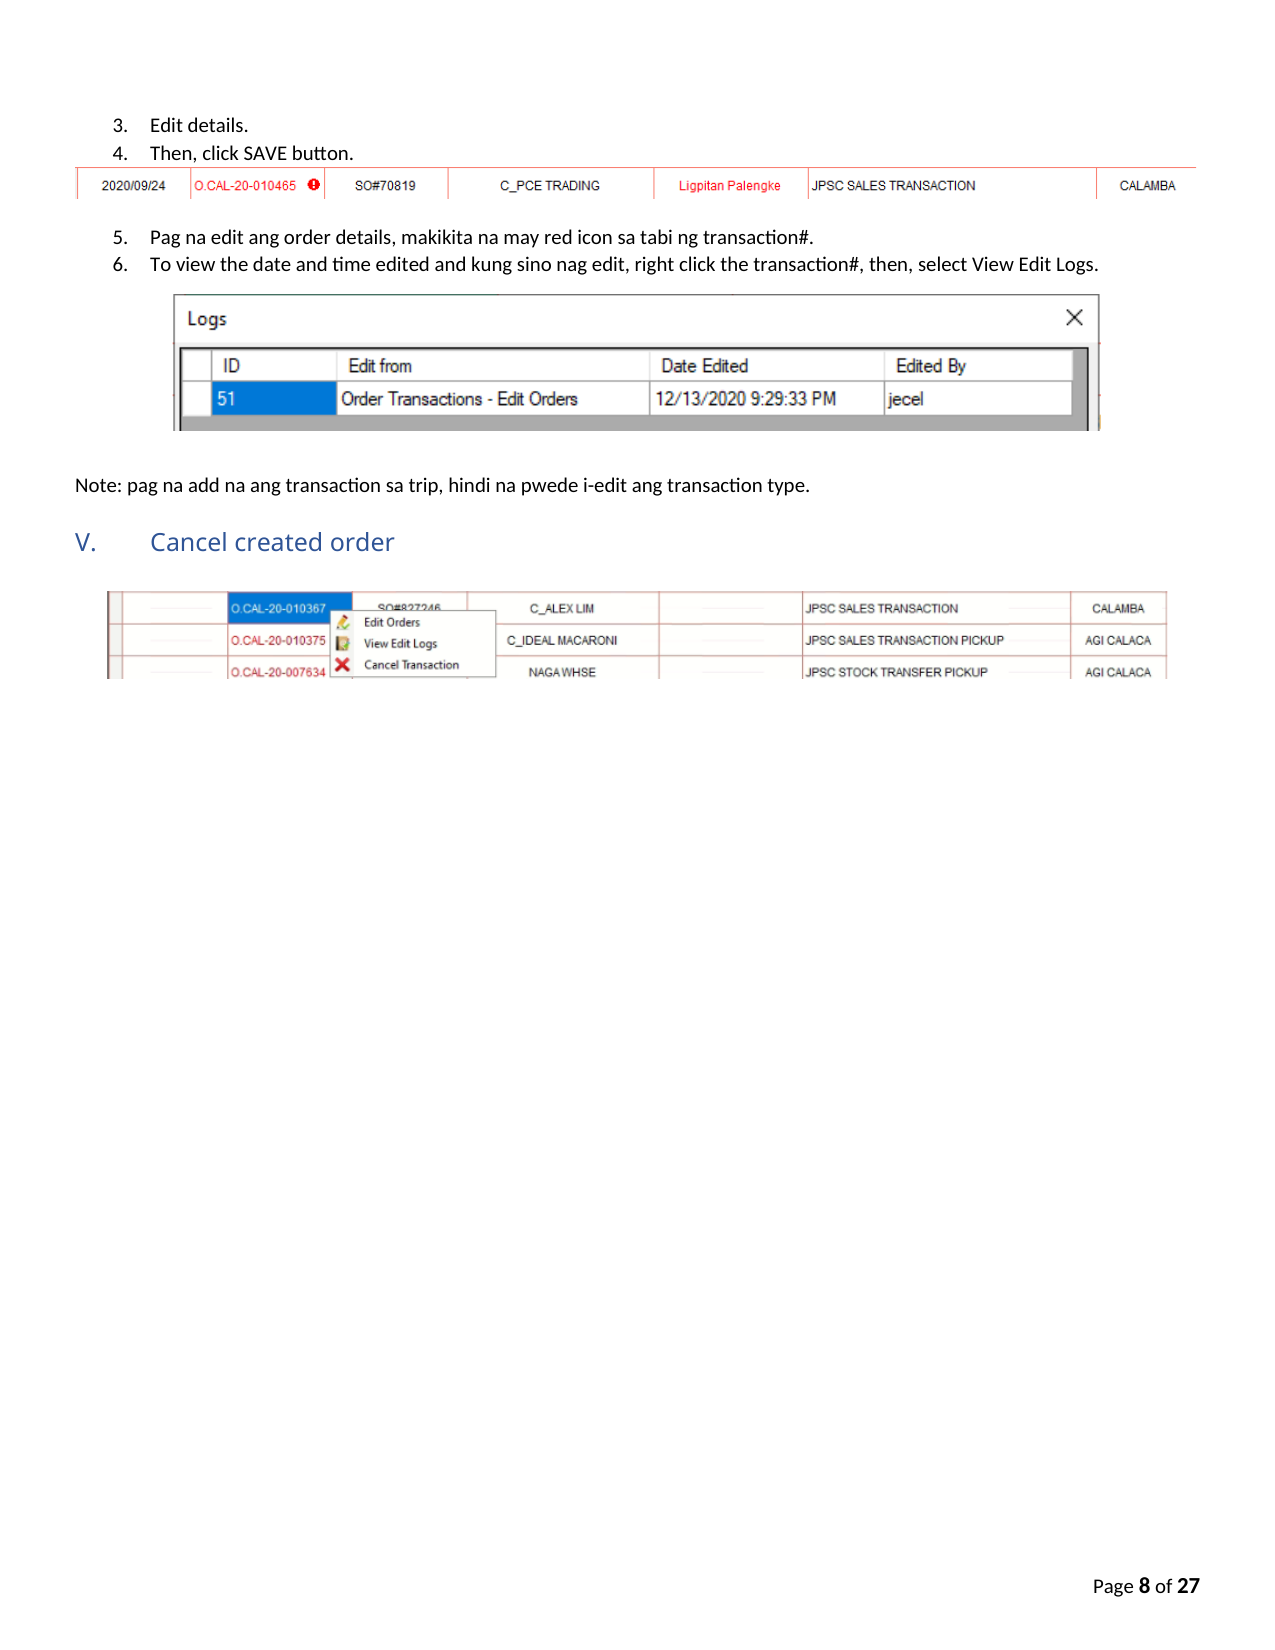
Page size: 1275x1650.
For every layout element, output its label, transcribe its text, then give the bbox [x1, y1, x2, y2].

subtitle Cancel created order [75, 524, 1200, 558]
picture [75, 167, 1196, 199]
list To view the date and time edited and kung sino nag edit, right click the transaction#, then, select View Edit Logs. [112, 251, 1200, 277]
picture [172, 294, 1101, 431]
text Note: pag na add na ang transaction sa trip, hindi na pwede i-edit ang transaction type. [75, 472, 1200, 497]
list Edit details. [112, 112, 1200, 138]
picture [105, 591, 1166, 678]
list Then, click SAVE button. [112, 140, 1200, 165]
